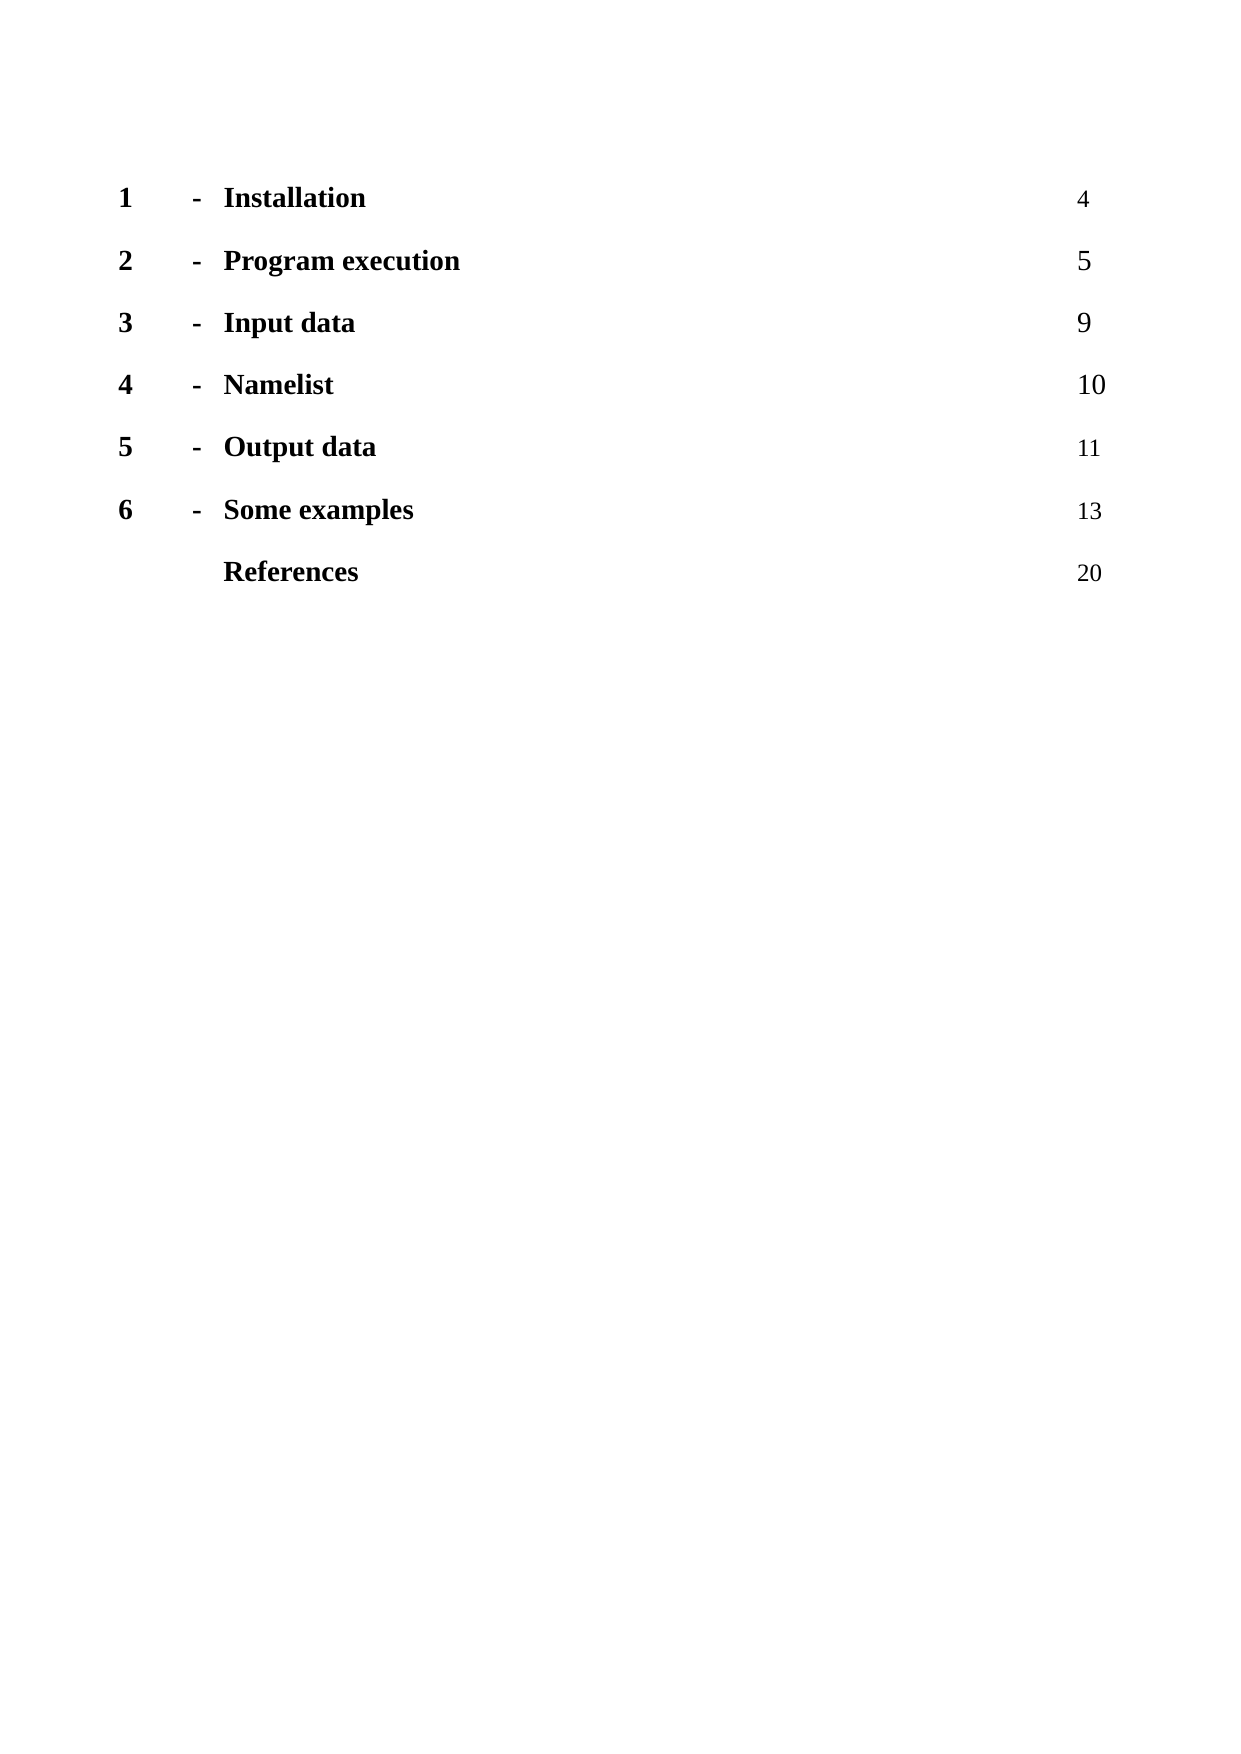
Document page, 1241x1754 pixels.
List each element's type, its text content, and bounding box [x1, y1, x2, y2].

text 2 - Program execution 5 [118, 243, 1122, 276]
text 3 - Input data 9 [118, 305, 1122, 338]
text References 20 [118, 554, 1122, 588]
text 6 - Some examples 13 [118, 492, 1122, 525]
text 1 - Installation 4 [118, 180, 1122, 214]
text 4 - Namelist 10 [118, 367, 1122, 401]
text 5 - Output data 11 [118, 429, 1122, 463]
